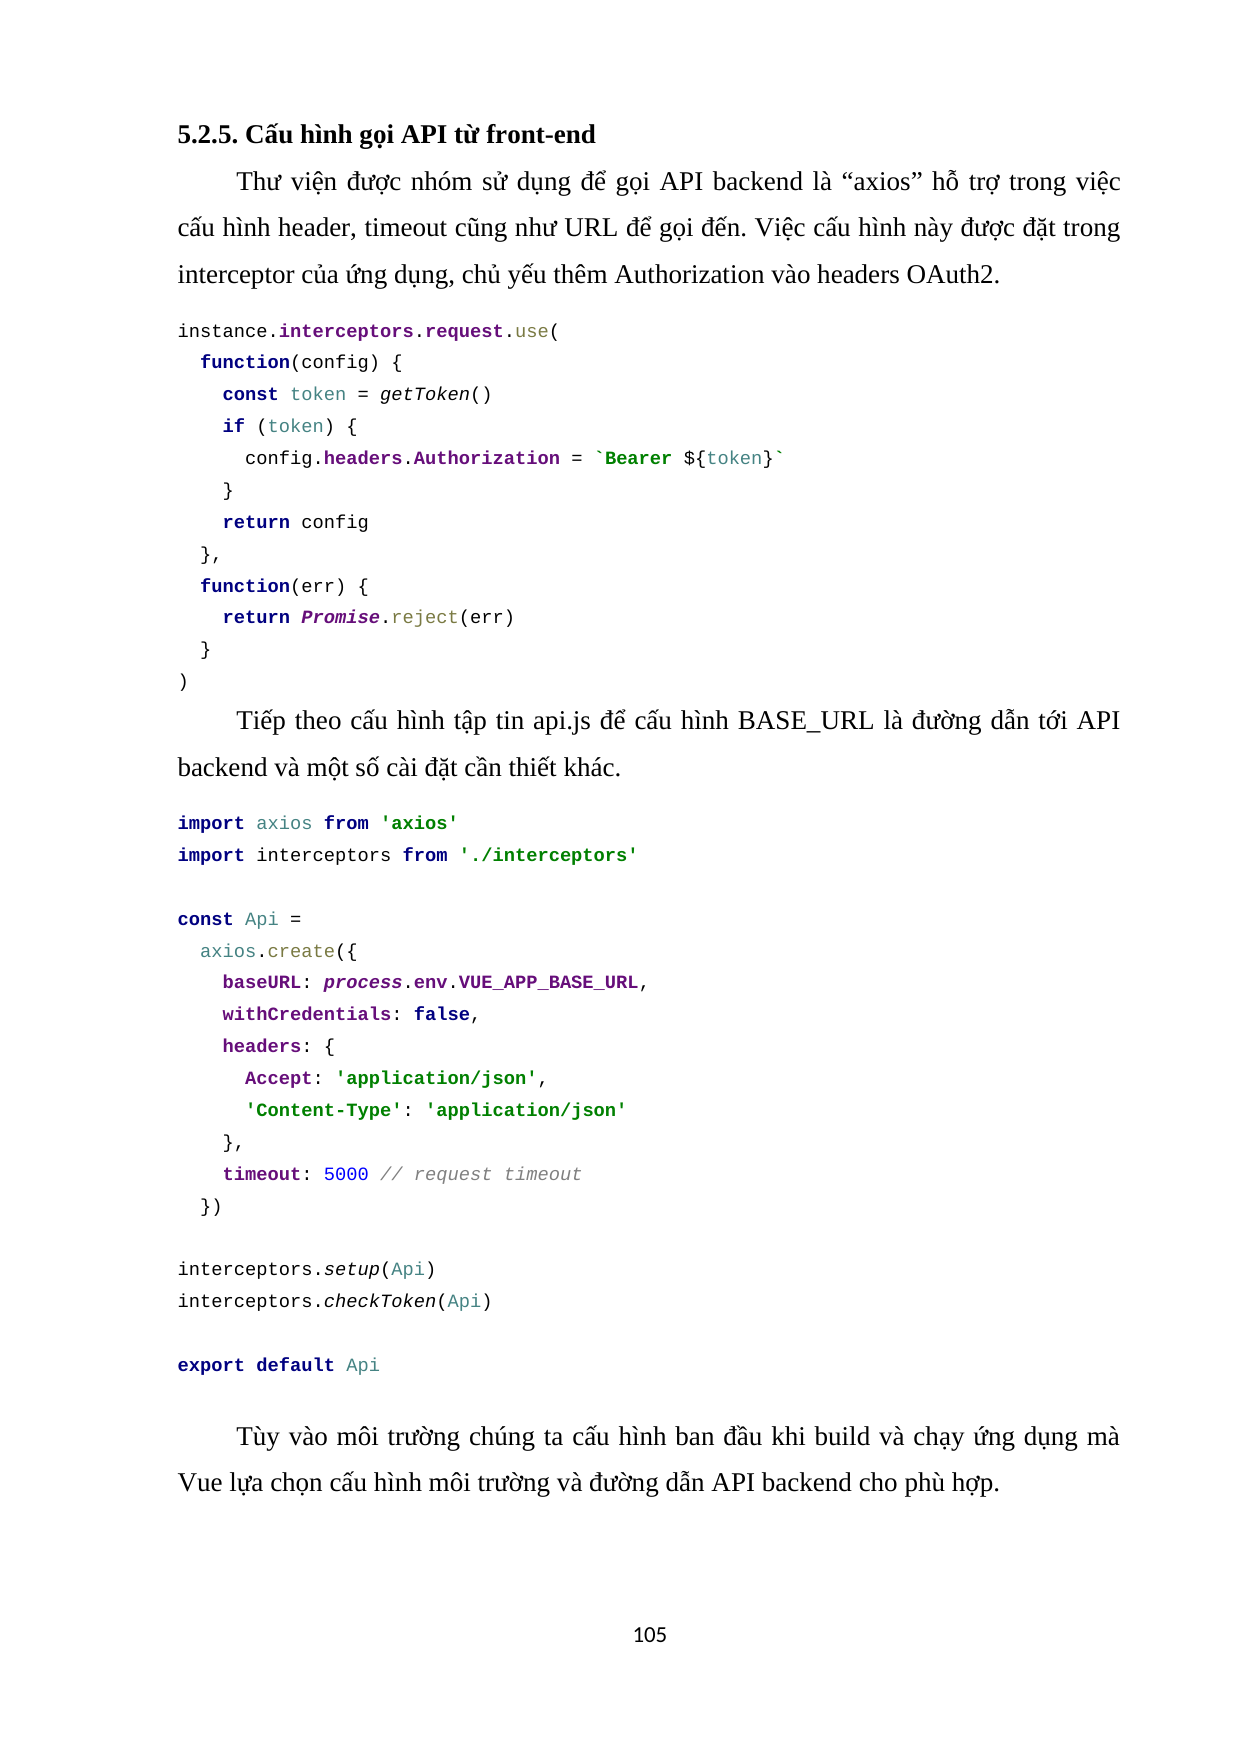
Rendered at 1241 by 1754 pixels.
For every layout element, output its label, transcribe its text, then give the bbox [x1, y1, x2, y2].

text Tùy vào môi trường chúng ta cấu hình ban đầu khi build và chạy ứng dụng mà Vue lựa chọn cấu hình môi trường và đường dẫn API backend cho phù hợp. [177, 1419, 1122, 1497]
text import axios from 'axios' import interceptors from './interceptors' const Api = axios.create({ baseURL: process.env.VUE_APP_BASE_URL, withCredentials: false, headers: { Accept: 'application/json', 'Content-Type': 'application/json' }, timeout: 5000 // request timeout }) interceptors.setup(Api) interceptors.checkToken(Api) export default Api [177, 814, 1122, 1377]
text Thư viện được nhóm sử dụng để gọi API backend là “axios” hỗ trợ trong việc cấu hình header, timeout cũng như URL để gọi đến. Việc cấu hình này được đặt trong interceptor của ứng dụng, chủ yếu thêm Authorization vào headers OAuth2. [177, 165, 1122, 289]
text Tiếp theo cấu hình tập tin api.js để cấu hình BASE_URL là đường dẫn tới API backend và một số cài đặt cần thiết khác. [177, 704, 1122, 782]
subtitle 5.2.5. Cấu hình gọi API từ front-end [177, 118, 1122, 149]
text instance.interceptors.request.use( function(config) { const token = getToken() if (token) { config.headers.Authorization = `Bearer ${token}` } return config }, function(err) { return Promise.reject(err) } ) [177, 321, 1122, 693]
